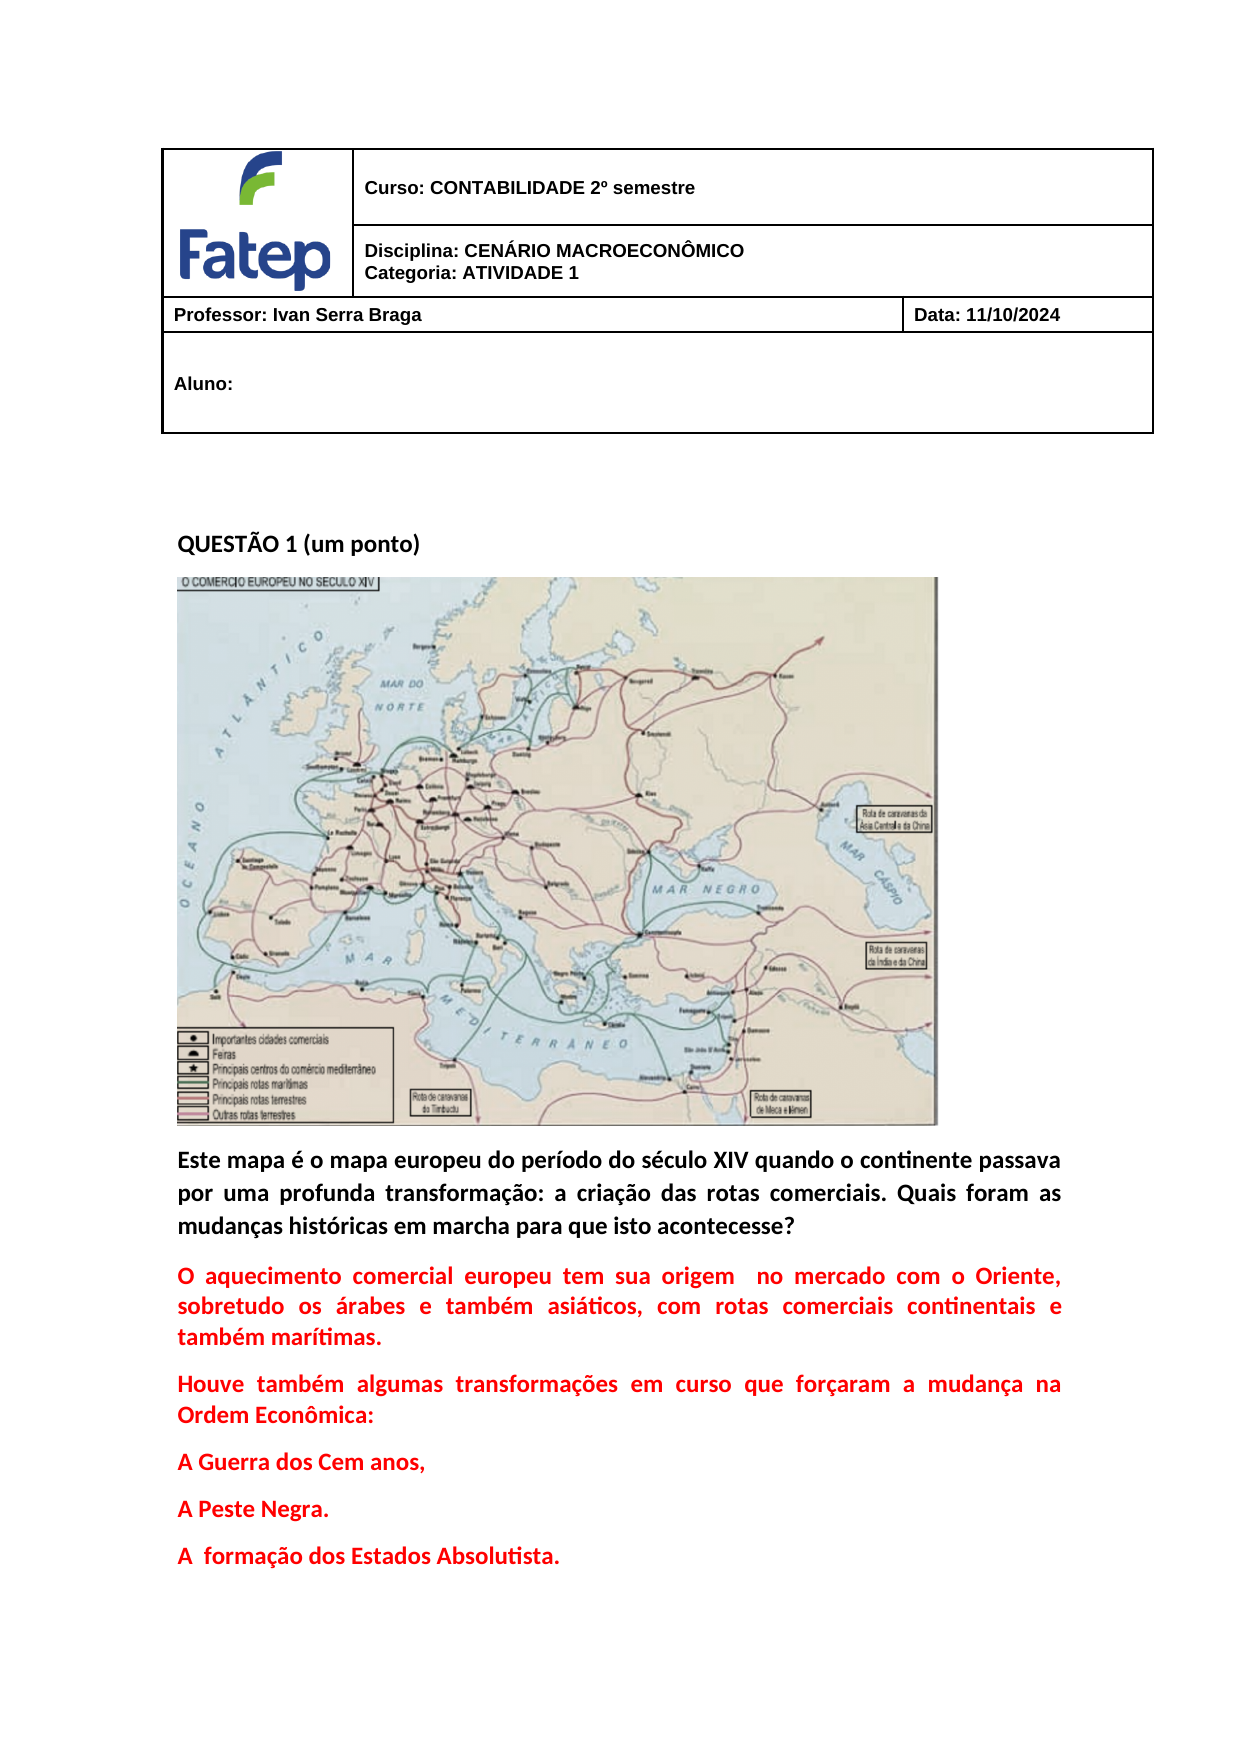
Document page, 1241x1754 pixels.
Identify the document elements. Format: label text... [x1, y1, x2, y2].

text A Peste Negra. [177, 1493, 1063, 1524]
text QUESTÃO 1 (um ponto) [177, 528, 1063, 558]
text A formação dos Estados Absolutista. [177, 1540, 1063, 1571]
text Este mapa é o mapa europeu do período do século XIV quando o continente passava por uma profunda transformação: a criação das rotas comerciais. Quais foram as mudanças históricas em marcha para que isto acontecesse? [177, 1144, 1063, 1241]
text O aquecimento comercial europeu tem sua origem no mercado com o Oriente, sobretudo os árabes e também asiáticos, com rotas comerciais continentais e também marítimas. [177, 1260, 1063, 1352]
table_cell Data: 11/10/2024 [904, 298, 1152, 331]
table_cell Professor: Ivan Serra Braga [164, 298, 902, 331]
table_cell Aluno: [164, 333, 1152, 432]
picture [180, 151, 331, 291]
table_header [164, 150, 352, 296]
picture [177, 577, 940, 1126]
text A Guerra dos Cem anos, [177, 1446, 1063, 1476]
table_cell Disciplina: CENÁRIO MACROECONÔMICO Categoria: ATIVIDADE 1 [354, 226, 1152, 296]
text Houve também algumas transformações em curso que forçaram a mudança na Ordem Econômica: [177, 1368, 1063, 1429]
table_header Curso: CONTABILIDADE 2º semestre [354, 150, 1152, 224]
